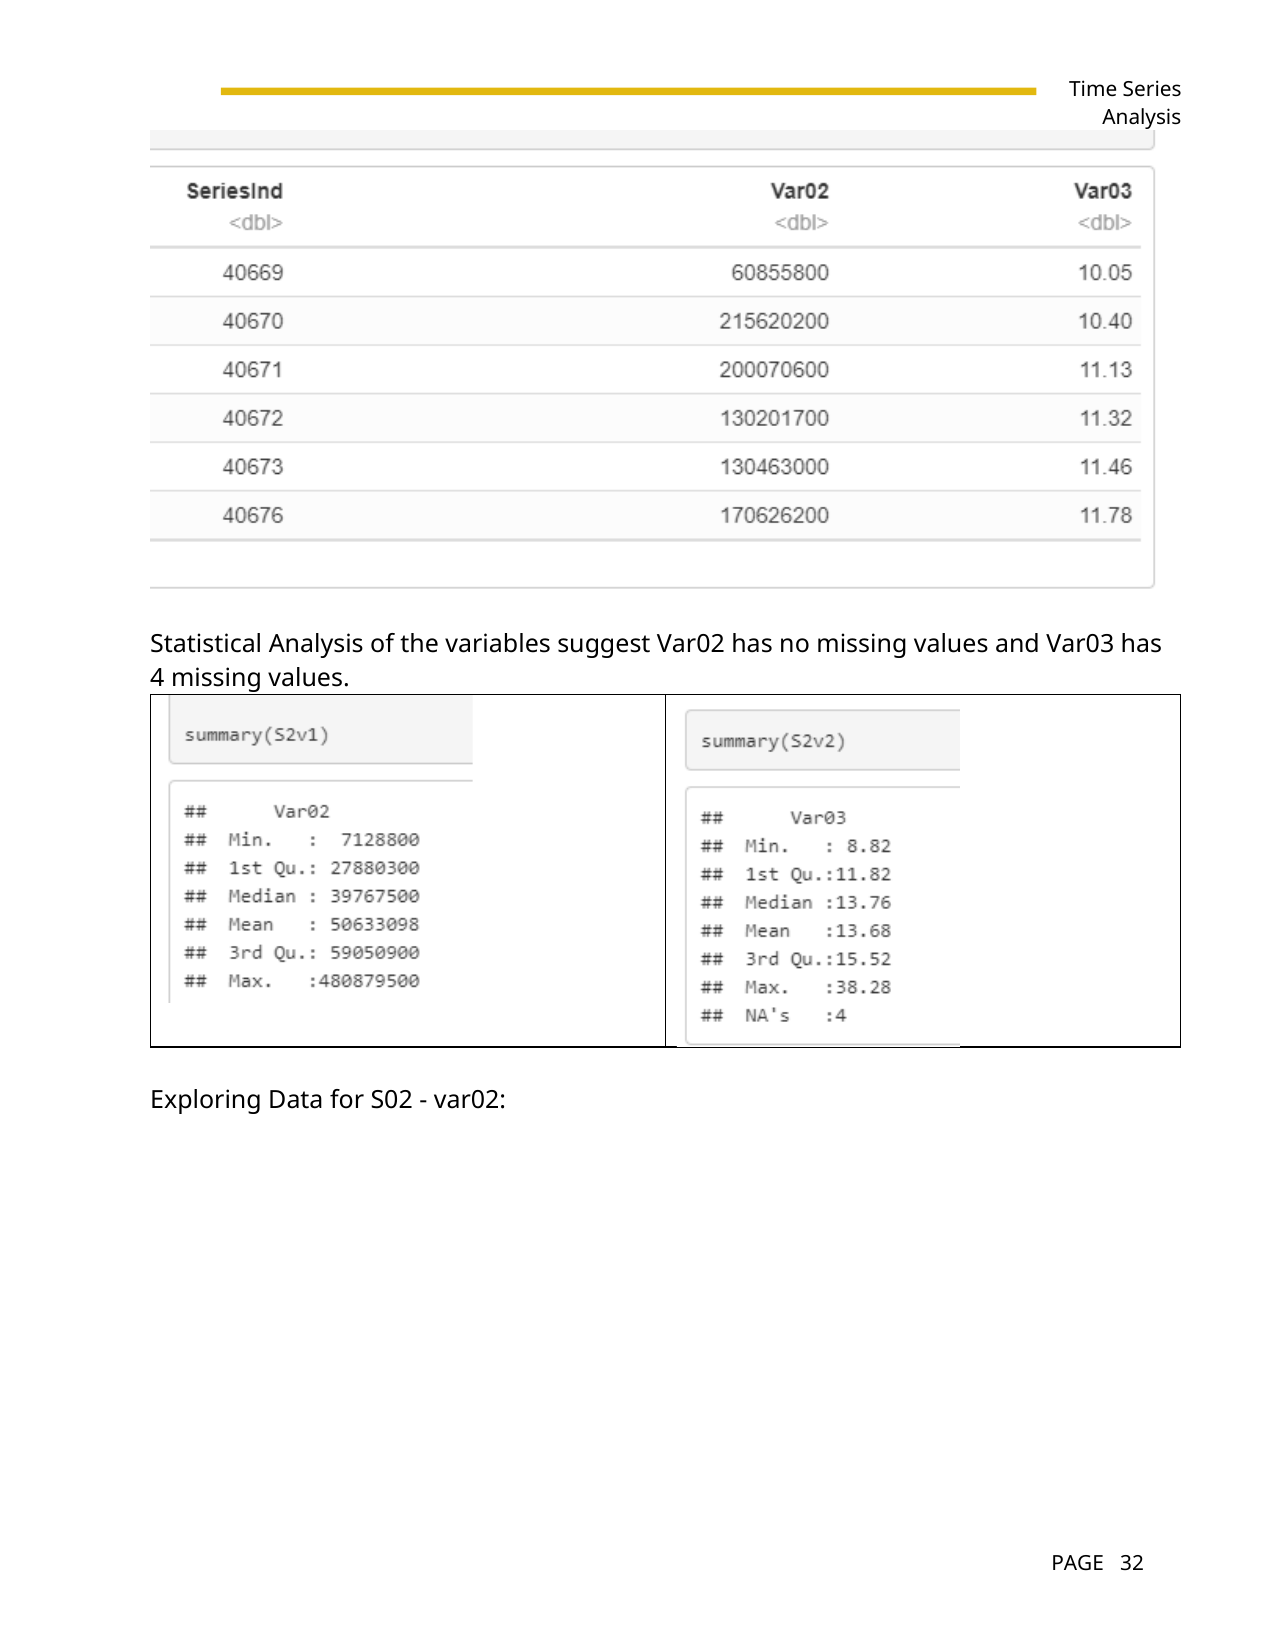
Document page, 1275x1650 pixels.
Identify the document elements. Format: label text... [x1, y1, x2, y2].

picture [150, 130, 1174, 592]
picture [676, 695, 960, 1047]
table_header [960, 695, 1180, 1046]
picture [161, 695, 473, 1003]
text Statistical Analysis of the variables suggest Var02 has no missing values and Var03 has 4 missing values. [150, 626, 1181, 694]
table_header [666, 695, 676, 1046]
text Exploring Data for S02 - var02: [150, 1082, 1181, 1116]
table_header [151, 695, 665, 1046]
